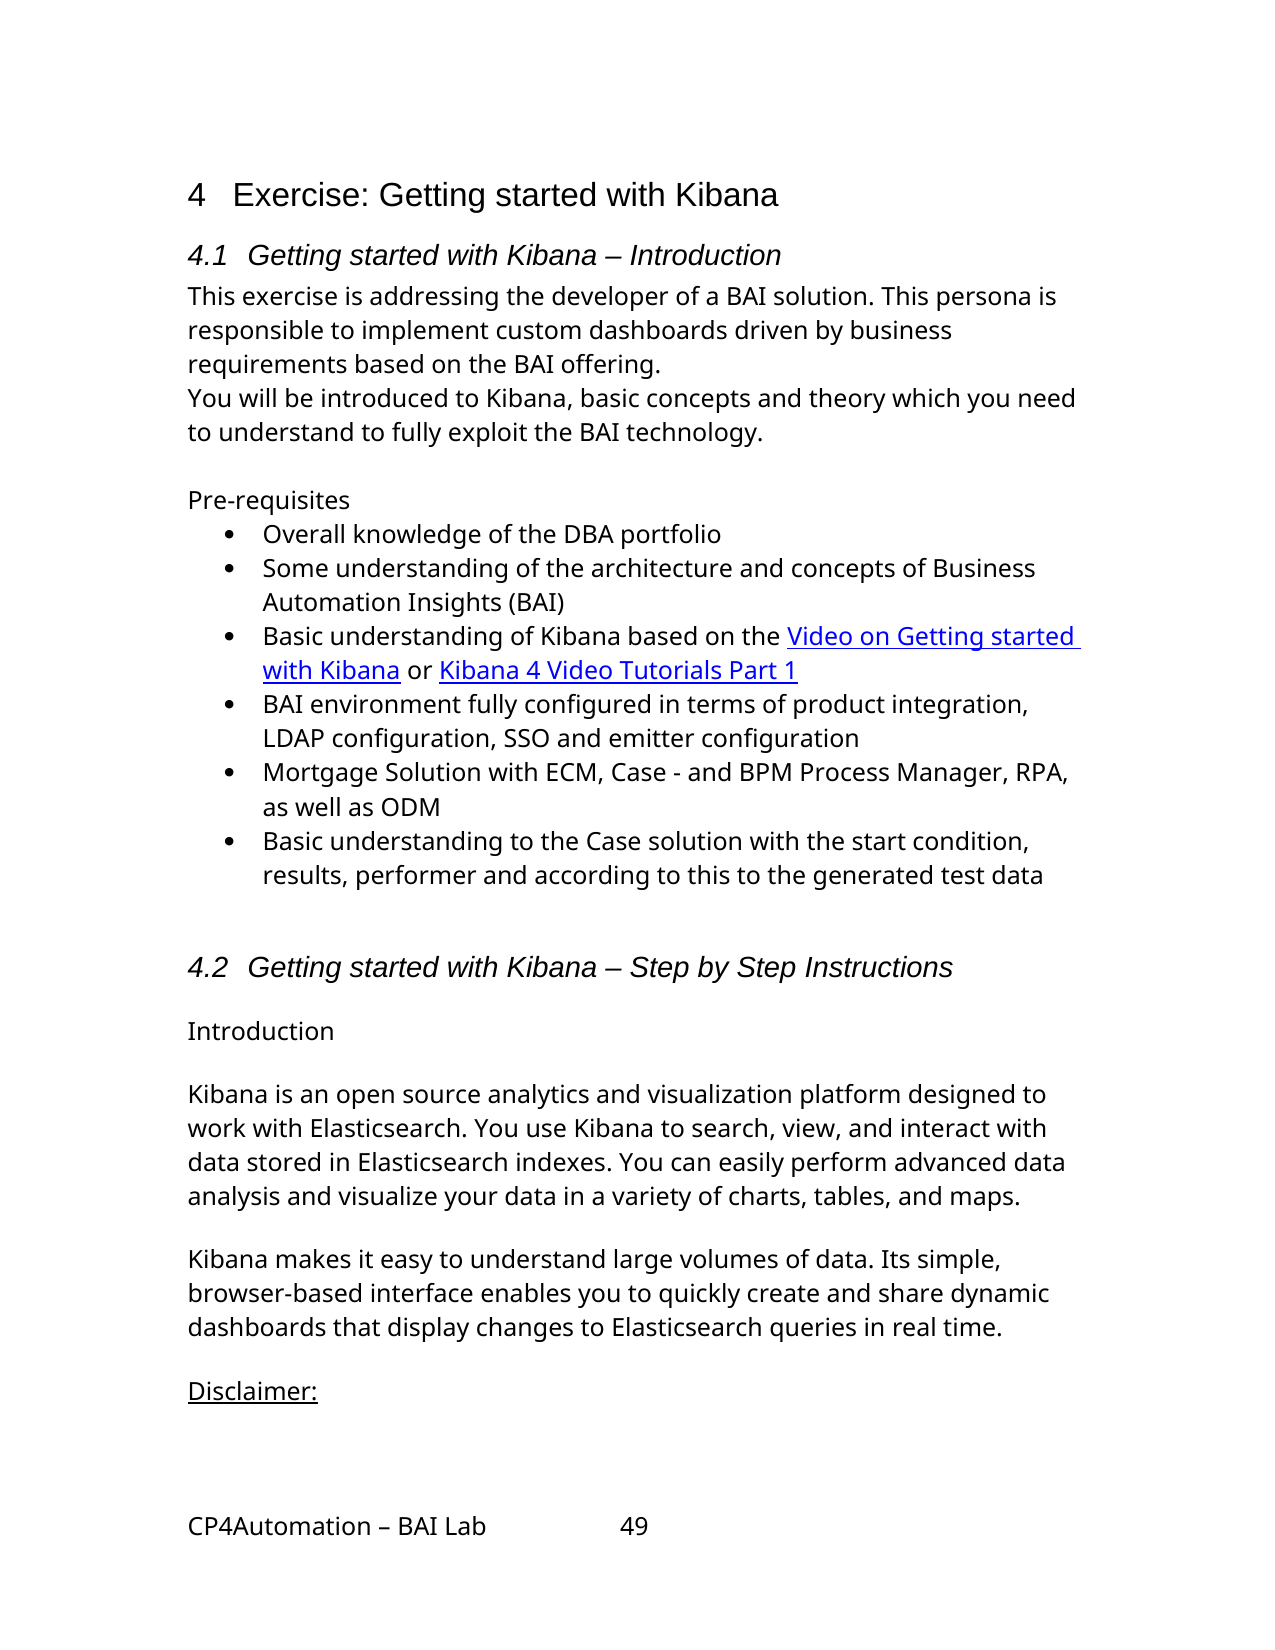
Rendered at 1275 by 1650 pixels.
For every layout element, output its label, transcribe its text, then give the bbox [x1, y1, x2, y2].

text Kibana makes it easy to understand large volumes of data. Its simple, browser-based interface enables you to quickly create and share dynamic dashboards that display changes to Elasticsearch queries in real time. [187, 1242, 1087, 1344]
list Basic understanding of Kibana based on the Video on Getting started with Kibana or Kibana 4 Video Tutorials Part 1 [225, 619, 1087, 687]
subtitle Getting started with Kibana – Step by Step Instructions [187, 950, 1087, 984]
list Mortgage Solution with ECM, Case - and BPM Process Manager, RPA, as well as ODM [225, 755, 1087, 823]
list Basic understanding to the Case solution with the start condition, results, performer and according to this to the generated test data [225, 823, 1087, 891]
text You will be introduced to Kibana, basic concepts and theory which you need to understand to fully exploit the BAI technology. [187, 380, 1087, 448]
subtitle Exercise: Getting started with Kibana [187, 175, 1087, 213]
text Pre-requisites [187, 483, 1087, 517]
text Introduction [187, 1013, 1087, 1047]
text Disclaimer: [187, 1373, 1087, 1407]
text Kibana is an open source analytics and visualization platform designed to work with Elasticsearch. You use Kibana to search, view, and interact with data stored in Elasticsearch indexes. You can easily perform advanced data analysis and visualize your data in a variety of charts, tables, and maps. [187, 1076, 1087, 1213]
text This exercise is addressing the developer of a BAI solution. This persona is responsible to implement custom dashboards driven by business requirements based on the BAI offering. [187, 278, 1087, 380]
list Overall knowledge of the DBA portfolio [225, 517, 1087, 551]
list BAI environment fully configured in terms of product integration, LDAP configuration, SSO and emitter configuration [225, 687, 1087, 755]
list Some understanding of the architecture and concepts of Business Automation Insights (BAI) [225, 551, 1087, 619]
subtitle Getting started with Kibana – Introduction [187, 238, 1087, 272]
